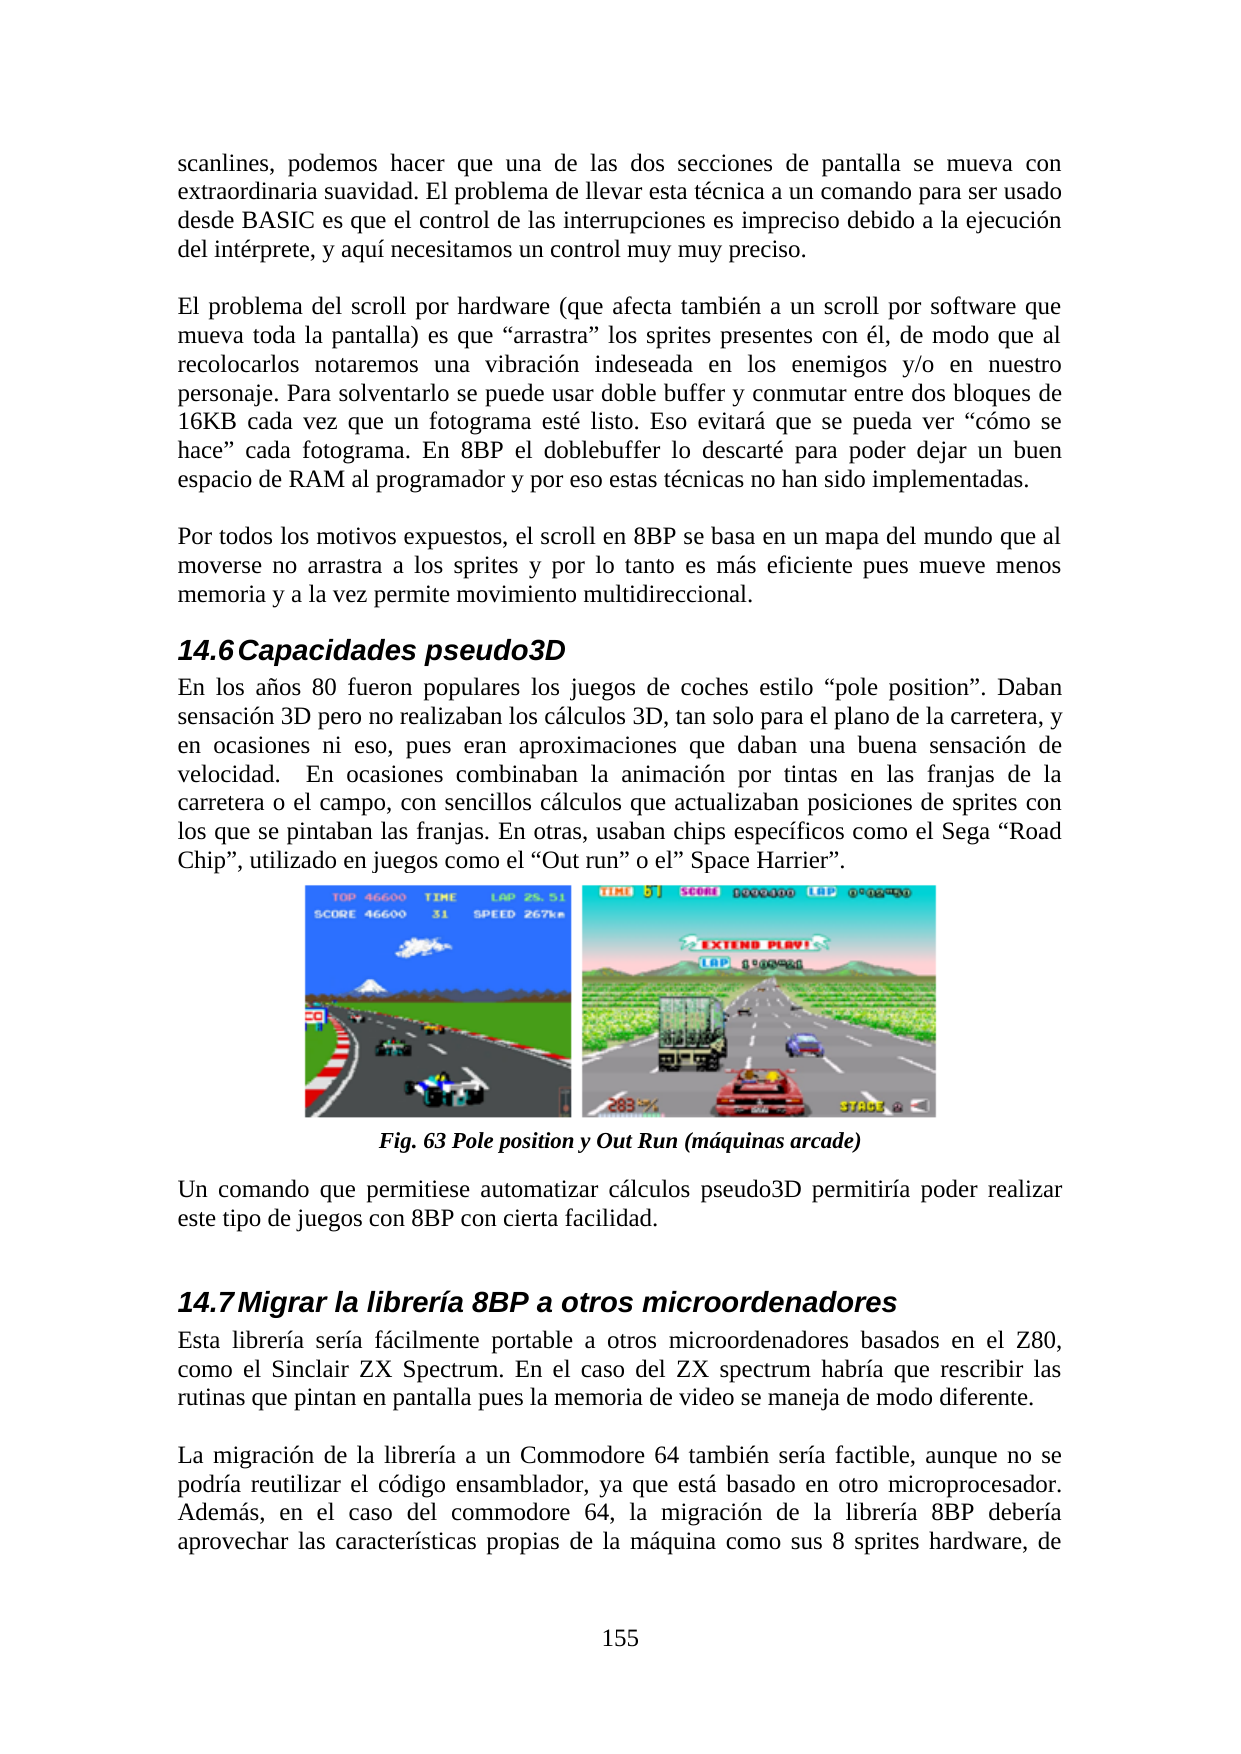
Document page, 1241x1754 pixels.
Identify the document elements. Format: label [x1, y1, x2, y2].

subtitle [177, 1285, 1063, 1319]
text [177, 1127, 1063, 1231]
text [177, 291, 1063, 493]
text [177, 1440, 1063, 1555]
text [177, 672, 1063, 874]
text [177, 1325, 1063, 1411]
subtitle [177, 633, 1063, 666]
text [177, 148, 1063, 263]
picture [296, 873, 944, 1127]
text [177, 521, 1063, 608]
